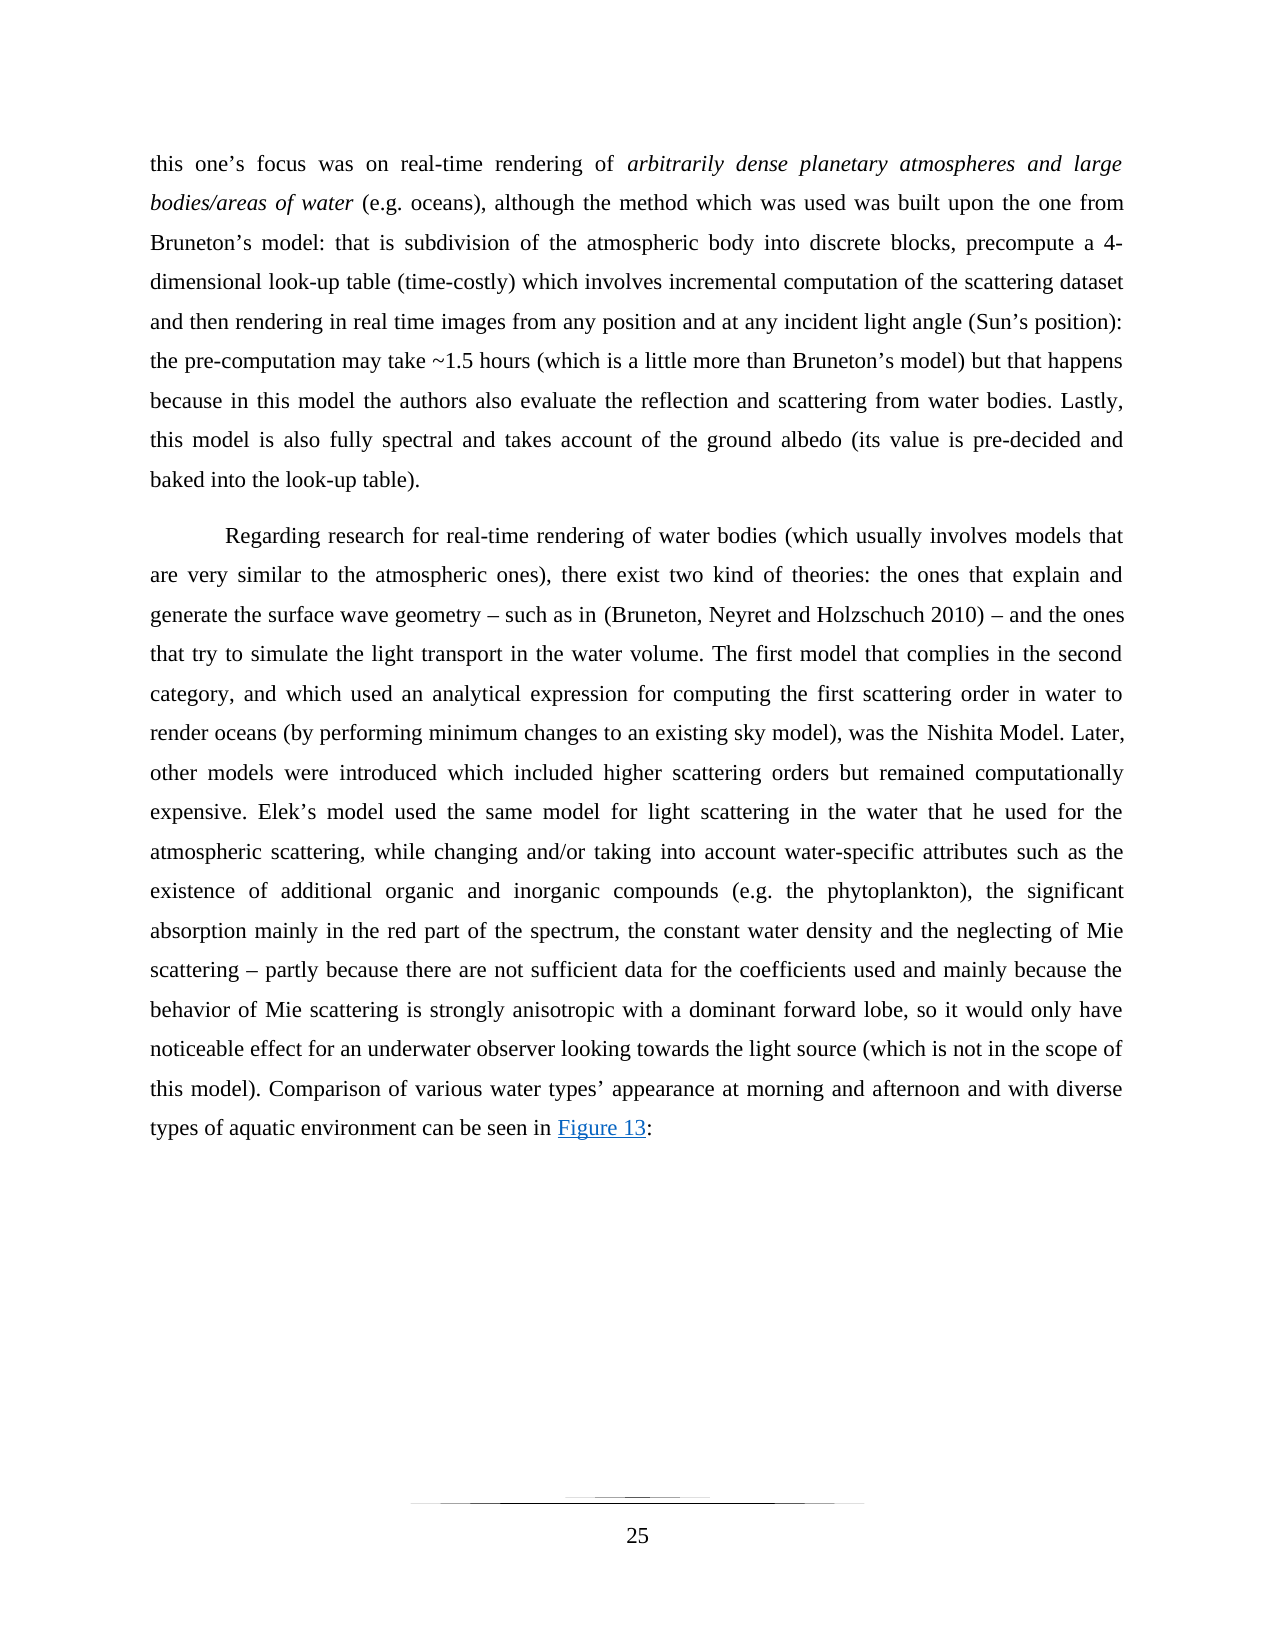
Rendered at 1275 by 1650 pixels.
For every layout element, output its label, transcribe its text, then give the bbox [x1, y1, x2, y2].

text Regarding research for real-time rendering of water bodies (which usually involves models that are very similar to the atmospheric ones), there exist two kind of theories: the ones that explain and generate the surface wave geometry – such as in – and the ones that try to simulate the light transport in the water volume. The first model that complies in the second category, and which used an analytical expression for computing the first scattering order in water to render oceans (by performing minimum changes to an existing sky model), was the Nishita Model. Later, other models were introduced which included higher scattering orders but remained computationally expensive. Elek’s model used the same model for light scattering in the water that he used for the atmospheric scattering, while changing and/or taking into account water-specific attributes such as the existence of additional organic and inorganic compounds (e.g. the phytoplankton), the significant absorption mainly in the red part of the spectrum, the constant water density and the neglecting of Mie scattering – partly because there are not sufficient data for the coefficients used and mainly because the behavior of Mie scattering is strongly anisotropic with a dominant forward lobe, so it would only have noticeable effect for an underwater observer looking towards the light source (which is not in the scope of this model). Comparison of various water types’ appearance at morning and afternoon and with diverse types of aquatic environment can be seen in Figure 13: [150, 522, 1125, 1141]
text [150, 150, 1125, 492]
